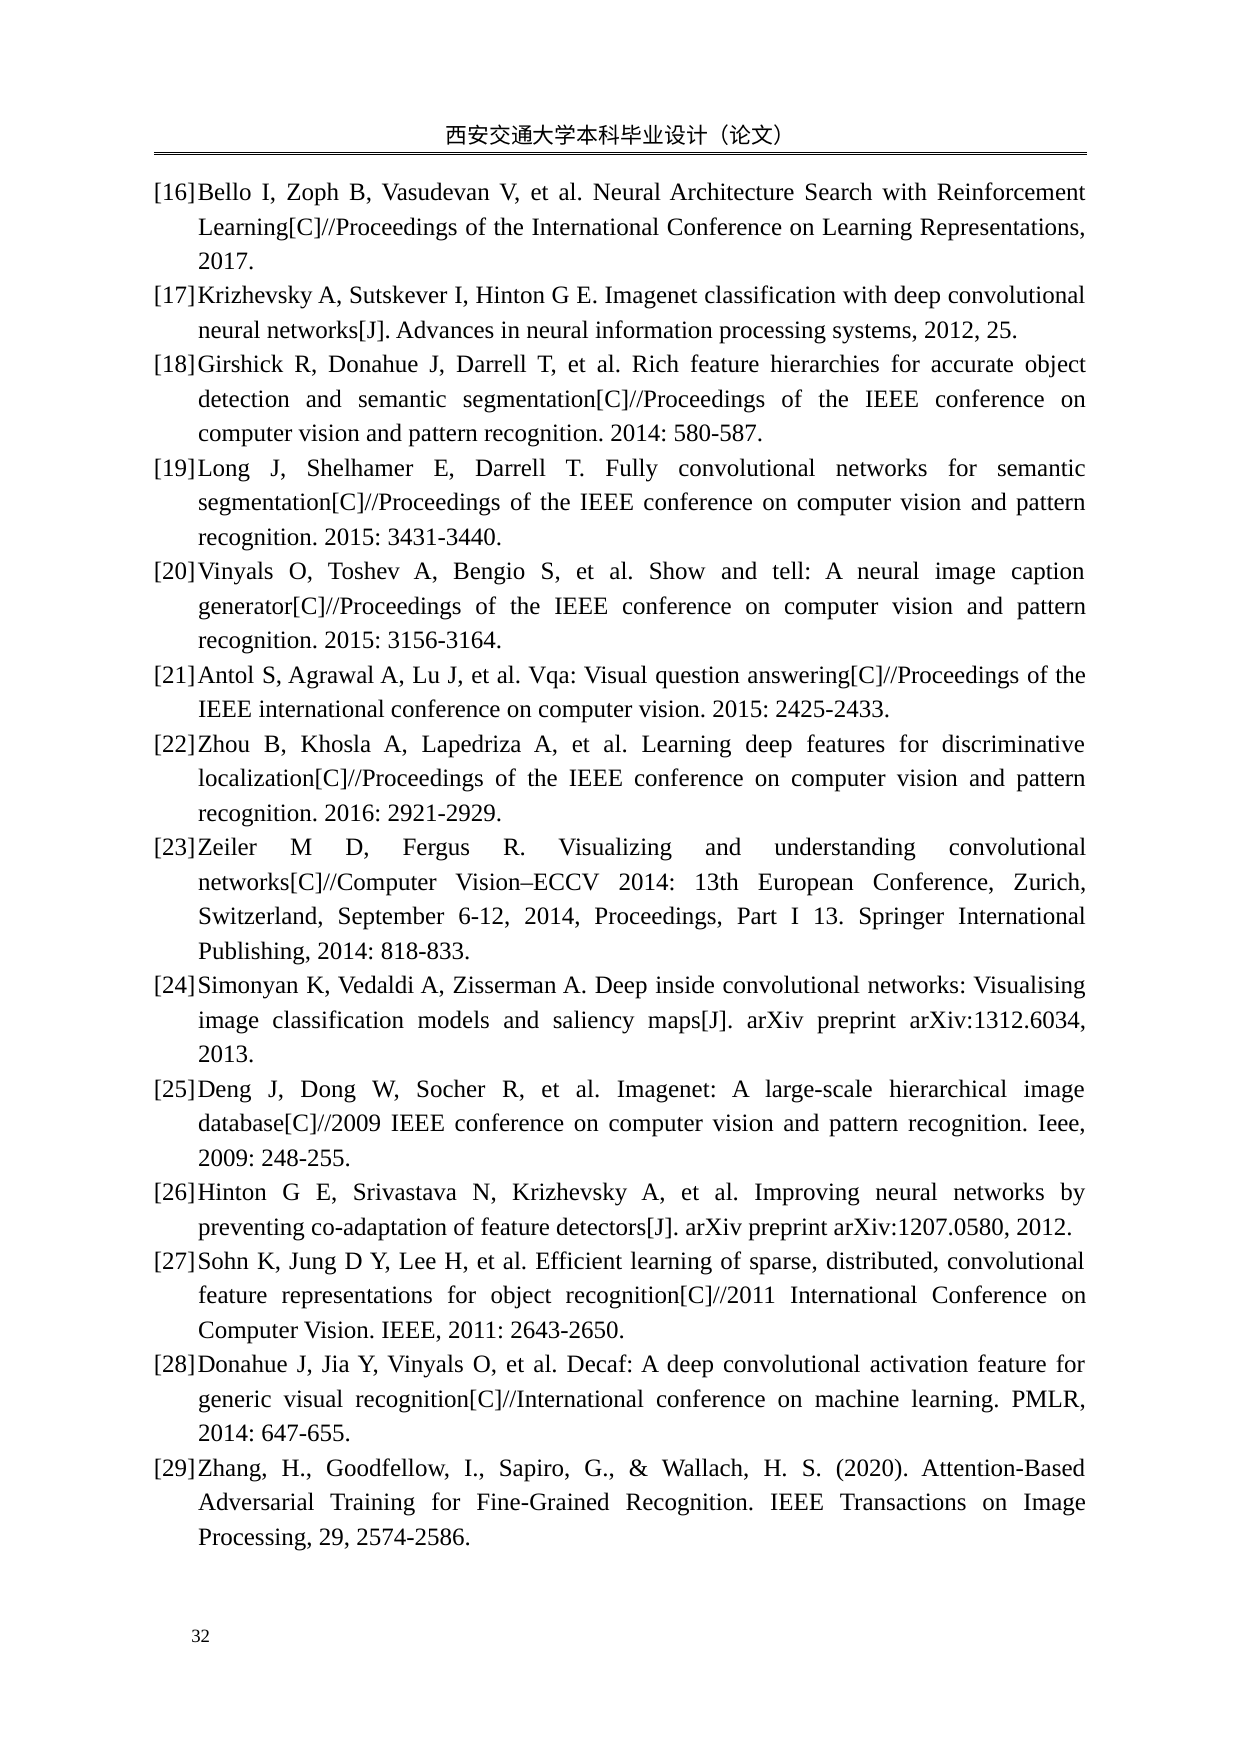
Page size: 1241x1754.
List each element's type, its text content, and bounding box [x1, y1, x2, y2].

list Sohn K, Jung D Y, Lee H, et al. Efficient learning of sparse, distributed, convolutional feature representations for object recognition[C]//2011 International Conference on Computer Vision. IEEE, 2011: 2643-2650. [153, 1246, 1087, 1344]
list Long J, Shelhamer E, Darrell T. Fully convolutional networks for semantic segmentation[C]//Proceedings of the IEEE conference on computer vision and pattern recognition. 2015: 3431-3440. [153, 453, 1087, 551]
list Deng J, Dong W, Socher R, et al. Imagenet: A large-scale hierarchical image database[C]//2009 IEEE conference on computer vision and pattern recognition. Ieee, 2009: 248-255. [153, 1074, 1087, 1171]
list Zeiler M D, Fergus R. Visualizing and understanding convolutional networks[C]//Computer Vision–ECCV 2014: 13th European Conference, Zurich, Switzerland, September 6-12, 2014, Proceedings, Part I 13. Springer International Publishing, 2014: 818-833. [153, 832, 1087, 964]
list Zhang, H., Goodfellow, I., Sapiro, G., & Wallach, H. S. (2020). Attention-Based Adversarial Training for Fine-Grained Recognition. IEEE Transactions on Image Processing, 29, 2574-2586. [153, 1453, 1087, 1551]
list Girshick R, Donahue J, Darrell T, et al. Rich feature hierarchies for accurate object detection and semantic segmentation[C]//Proceedings of the IEEE conference on computer vision and pattern recognition. 2014: 580-587. [153, 349, 1087, 447]
list Hinton G E, Srivastava N, Krizhevsky A, et al. Improving neural networks by preventing co-adaptation of feature detectors[J]. arXiv preprint arXiv:1207.0580, 2012. [153, 1177, 1087, 1240]
list Simonyan K, Vedaldi A, Zisserman A. Deep inside convolutional networks: Visualising image classification models and saliency maps[J]. arXiv preprint arXiv:1312.6034, 2013. [153, 970, 1087, 1068]
list Vinyals O, Toshev A, Bengio S, et al. Show and tell: A neural image caption generator[C]//Proceedings of the IEEE conference on computer vision and pattern recognition. 2015: 3156-3164. [153, 556, 1087, 654]
list Antol S, Agrawal A, Lu J, et al. Vqa: Visual question answering[C]//Proceedings of the IEEE international conference on computer vision. 2015: 2425-2433. [153, 660, 1087, 723]
list Krizhevsky A, Sutskever I, Hinton G E. Imagenet classification with deep convolutional neural networks[J]. Advances in neural information processing systems, 2012, 25. [153, 281, 1087, 344]
list Zhou B, Khosla A, Lapedriza A, et al. Learning deep features for discriminative localization[C]//Proceedings of the IEEE conference on computer vision and pattern recognition. 2016: 2921-2929. [153, 729, 1087, 827]
list Donahue J, Jia Y, Vinyals O, et al. Decaf: A deep convolutional activation feature for generic visual recognition[C]//International conference on machine learning. PMLR, 2014: 647-655. [153, 1349, 1087, 1447]
list Bello I, Zoph B, Vasudevan V, et al. Neural Architecture Search with Reinforcement Learning[C]//Proceedings of the International Conference on Learning Representations, 2017. [153, 177, 1087, 275]
